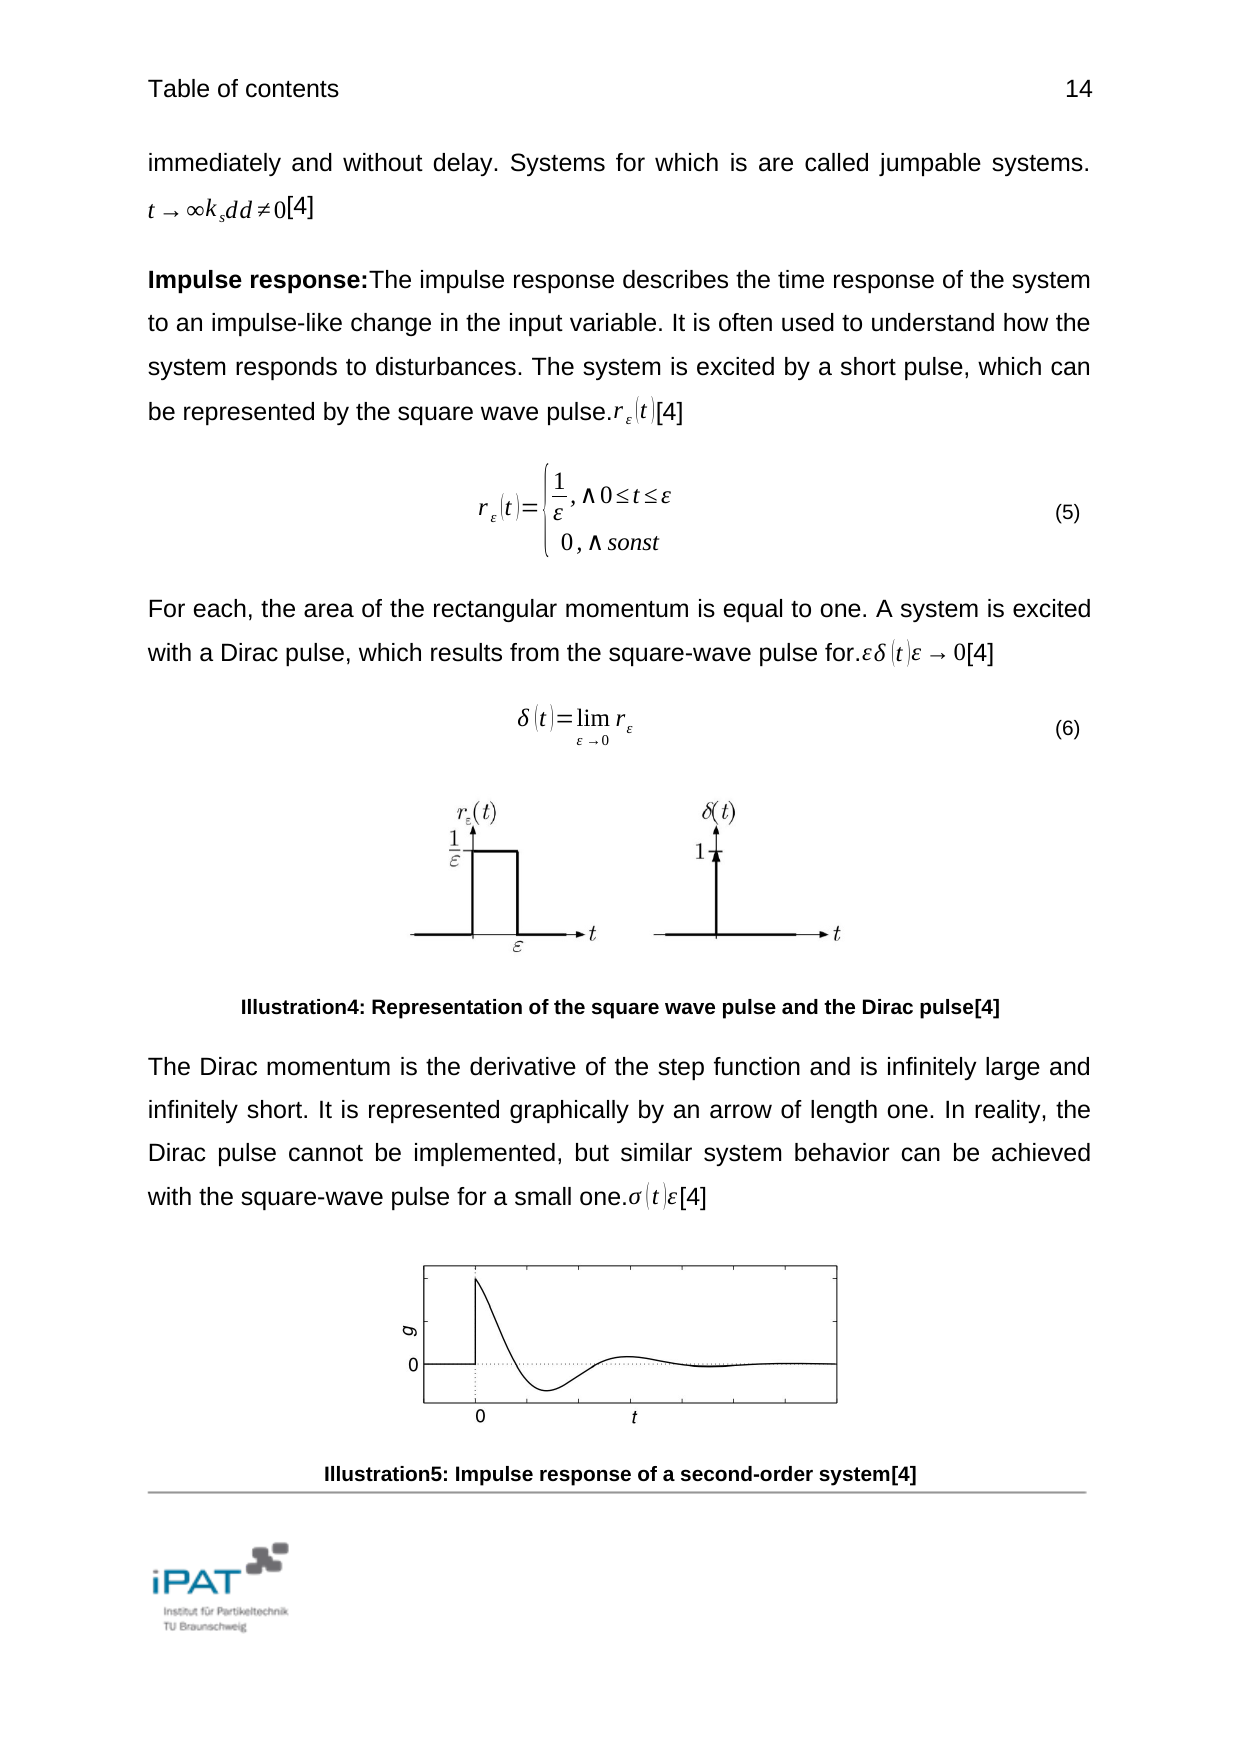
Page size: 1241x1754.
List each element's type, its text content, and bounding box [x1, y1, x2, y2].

text Illustration4: Representation of the square wave pulse and the Dirac pulse[4] [148, 995, 1092, 1019]
text For each, the area of ​​the rectangular momentum is equal to one. A system is excited with a Dirac pulse, which results from the square-wave pulse for.[4] [148, 594, 1092, 668]
picture [393, 1247, 847, 1427]
picture [147, 1491, 1090, 1496]
table_header (5) [1004, 463, 1091, 594]
text The Dirac momentum is the derivative of the step function and is infinitely large and infinitely short. It is represented graphically by an arrow of length one. In reality, the Dirac pulse cannot be implemented, but similar system behavior can be achieved with the square-wave pulse for a small one.[4] [148, 1052, 1092, 1212]
text Impulse response:The impulse response describes the time response of the system to an impulse-like change in the input variable. It is often used to understand how the system responds to disturbances. The system is excited by a short pulse, which can be represented by the square wave pulse.[4] [148, 265, 1092, 427]
table_header [148, 463, 1003, 594]
picture [147, 1534, 300, 1645]
text Illustration5: Impulse response of a second-order system[4] [148, 1462, 1092, 1486]
table_header (6) [1004, 703, 1091, 784]
picture [372, 784, 868, 960]
table_header [148, 703, 1003, 784]
